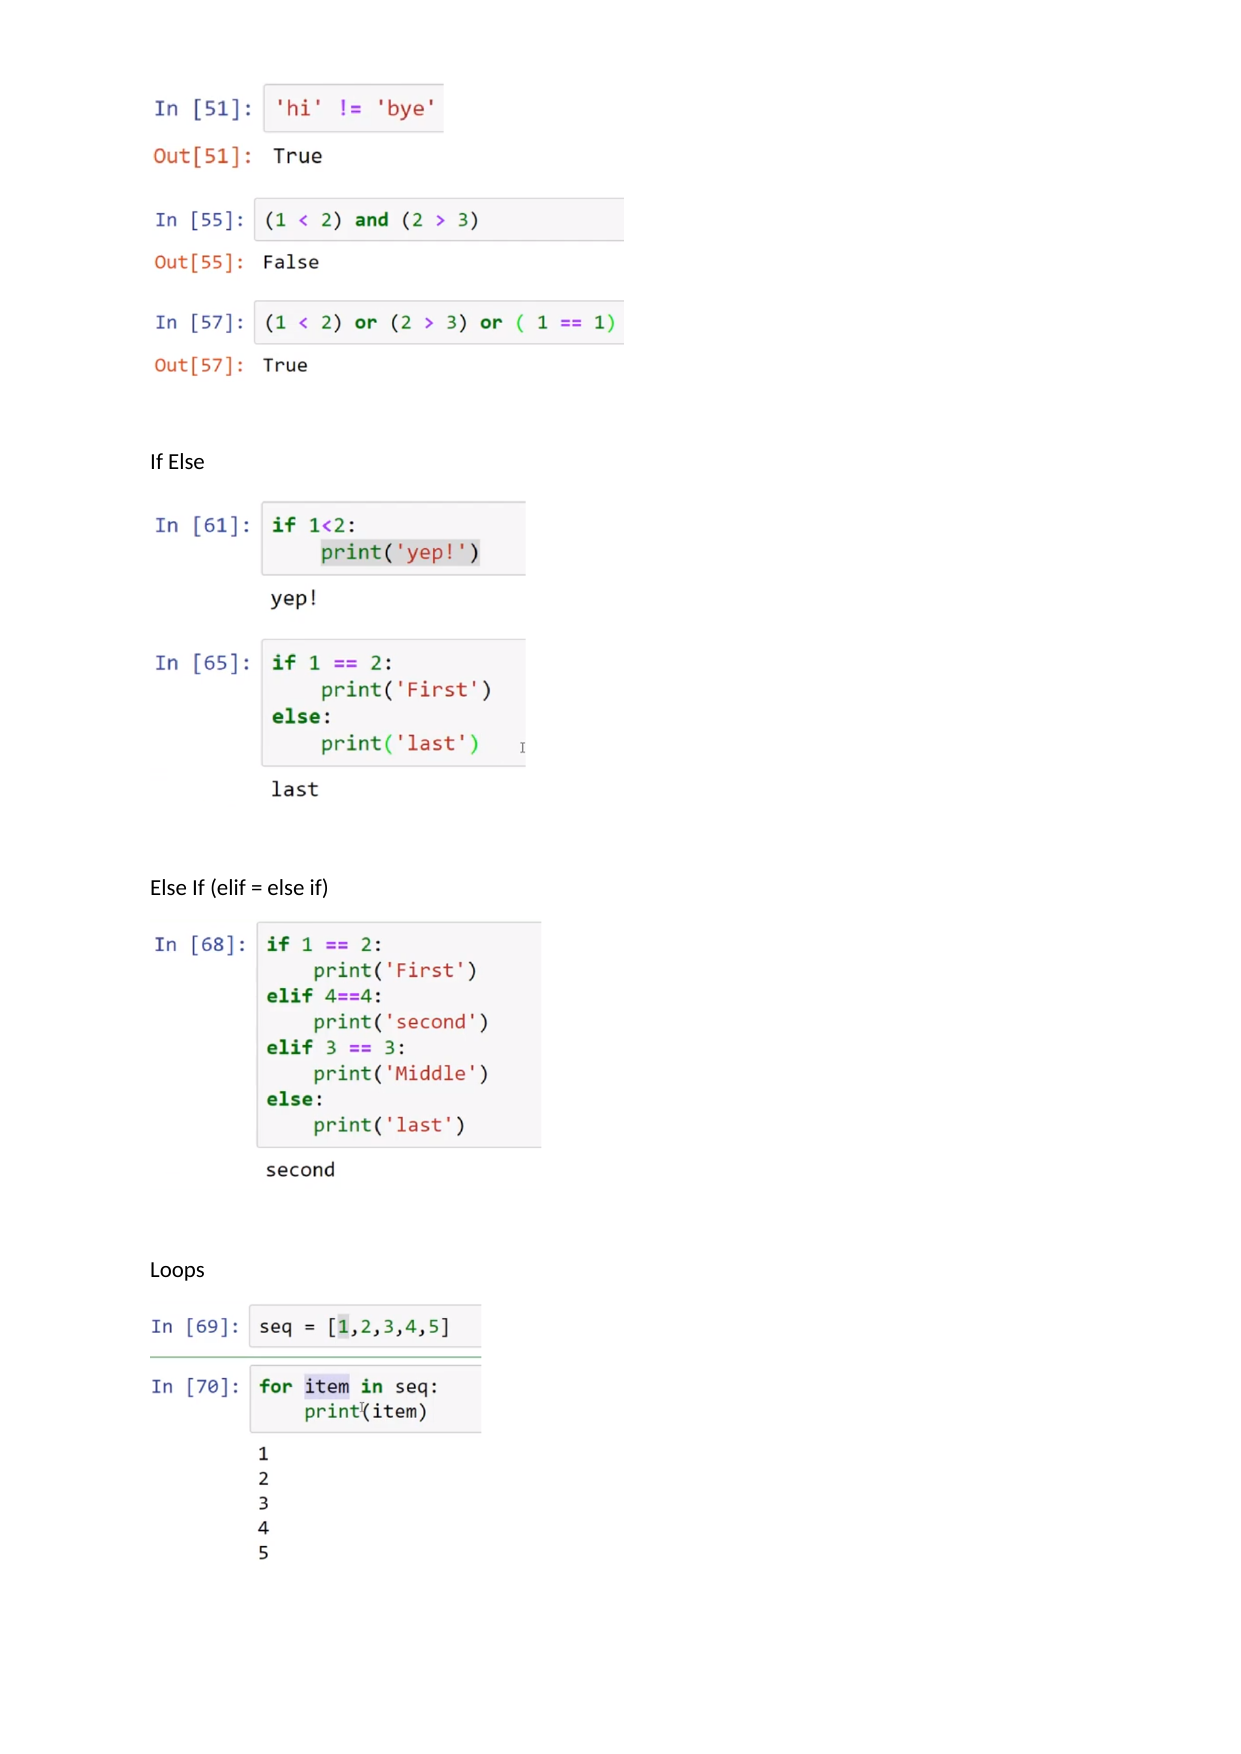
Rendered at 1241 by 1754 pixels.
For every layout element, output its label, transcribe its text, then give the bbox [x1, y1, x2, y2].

picture [150, 919, 542, 1190]
text If Else [150, 447, 1090, 475]
picture [150, 75, 444, 172]
picture [150, 1301, 482, 1571]
text Loops [150, 1255, 1090, 1283]
picture [150, 191, 624, 382]
picture [150, 493, 526, 807]
text Else If (elif = else if) [150, 873, 1090, 901]
